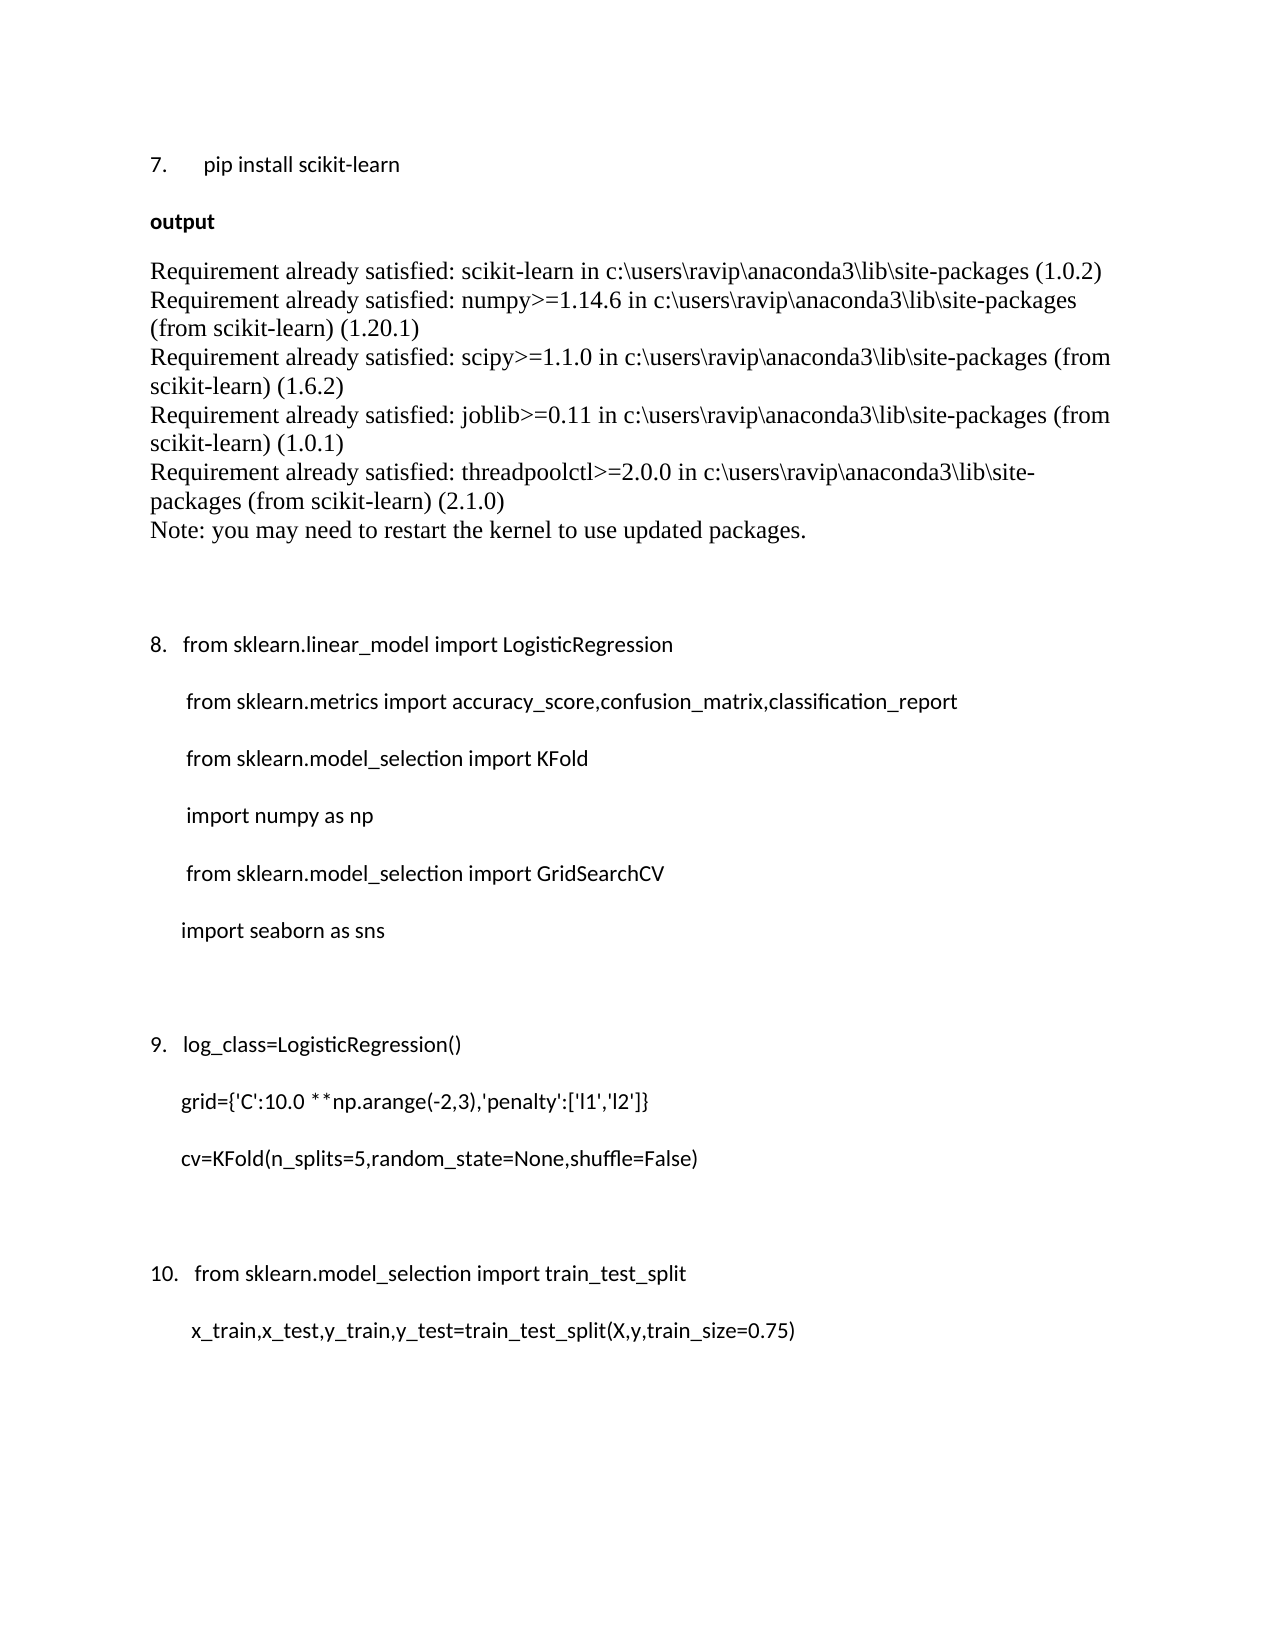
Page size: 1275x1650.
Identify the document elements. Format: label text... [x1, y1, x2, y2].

text from sklearn.model_selection import GridSearchCV [150, 859, 1125, 887]
text from sklearn.model_selection import KFold [150, 744, 1125, 772]
text output [150, 207, 1125, 235]
text Requirement already satisfied: threadpoolctl>=2.0.0 in c:\users\ravip\anaconda3\lib\site-packages (from scikit-learn) (2.1.0) [150, 457, 1125, 515]
text x_train,x_test,y_train,y_test=train_test_split(X,y,train_size=0.75) [150, 1316, 1125, 1344]
text Requirement already satisfied: scikit-learn in c:\users\ravip\anaconda3\lib\site-packages (1.0.2) [150, 256, 1125, 285]
text Requirement already satisfied: joblib>=0.11 in c:\users\ravip\anaconda3\lib\site-packages (from scikit-learn) (1.0.1) [150, 400, 1125, 457]
text cv=KFold(n_splits=5,random_state=None,shuffle=False) [150, 1144, 1125, 1173]
text from sklearn.metrics import accuracy_score,confusion_matrix,classification_report [150, 687, 1125, 715]
text Note: you may need to restart the kernel to use updated packages. [150, 515, 1125, 543]
text 9. log_class=LogisticRegression() [150, 1030, 1125, 1058]
text import seaborn as sns [150, 916, 1125, 944]
text 8. from sklearn.linear_model import LogisticRegression [150, 630, 1125, 658]
text 7. pip install scikit-learn [150, 150, 1125, 178]
text Requirement already satisfied: numpy>=1.14.6 in c:\users\ravip\anaconda3\lib\site-packages (from scikit-learn) (1.20.1) [150, 285, 1125, 342]
text Requirement already satisfied: scipy>=1.1.0 in c:\users\ravip\anaconda3\lib\site-packages (from scikit-learn) (1.6.2) [150, 342, 1125, 400]
text 10. from sklearn.model_selection import train_test_split [150, 1259, 1125, 1287]
text import numpy as np [150, 801, 1125, 829]
text grid={'C':10.0 **np.arange(-2,3),'penalty':['l1','l2']} [150, 1087, 1125, 1115]
